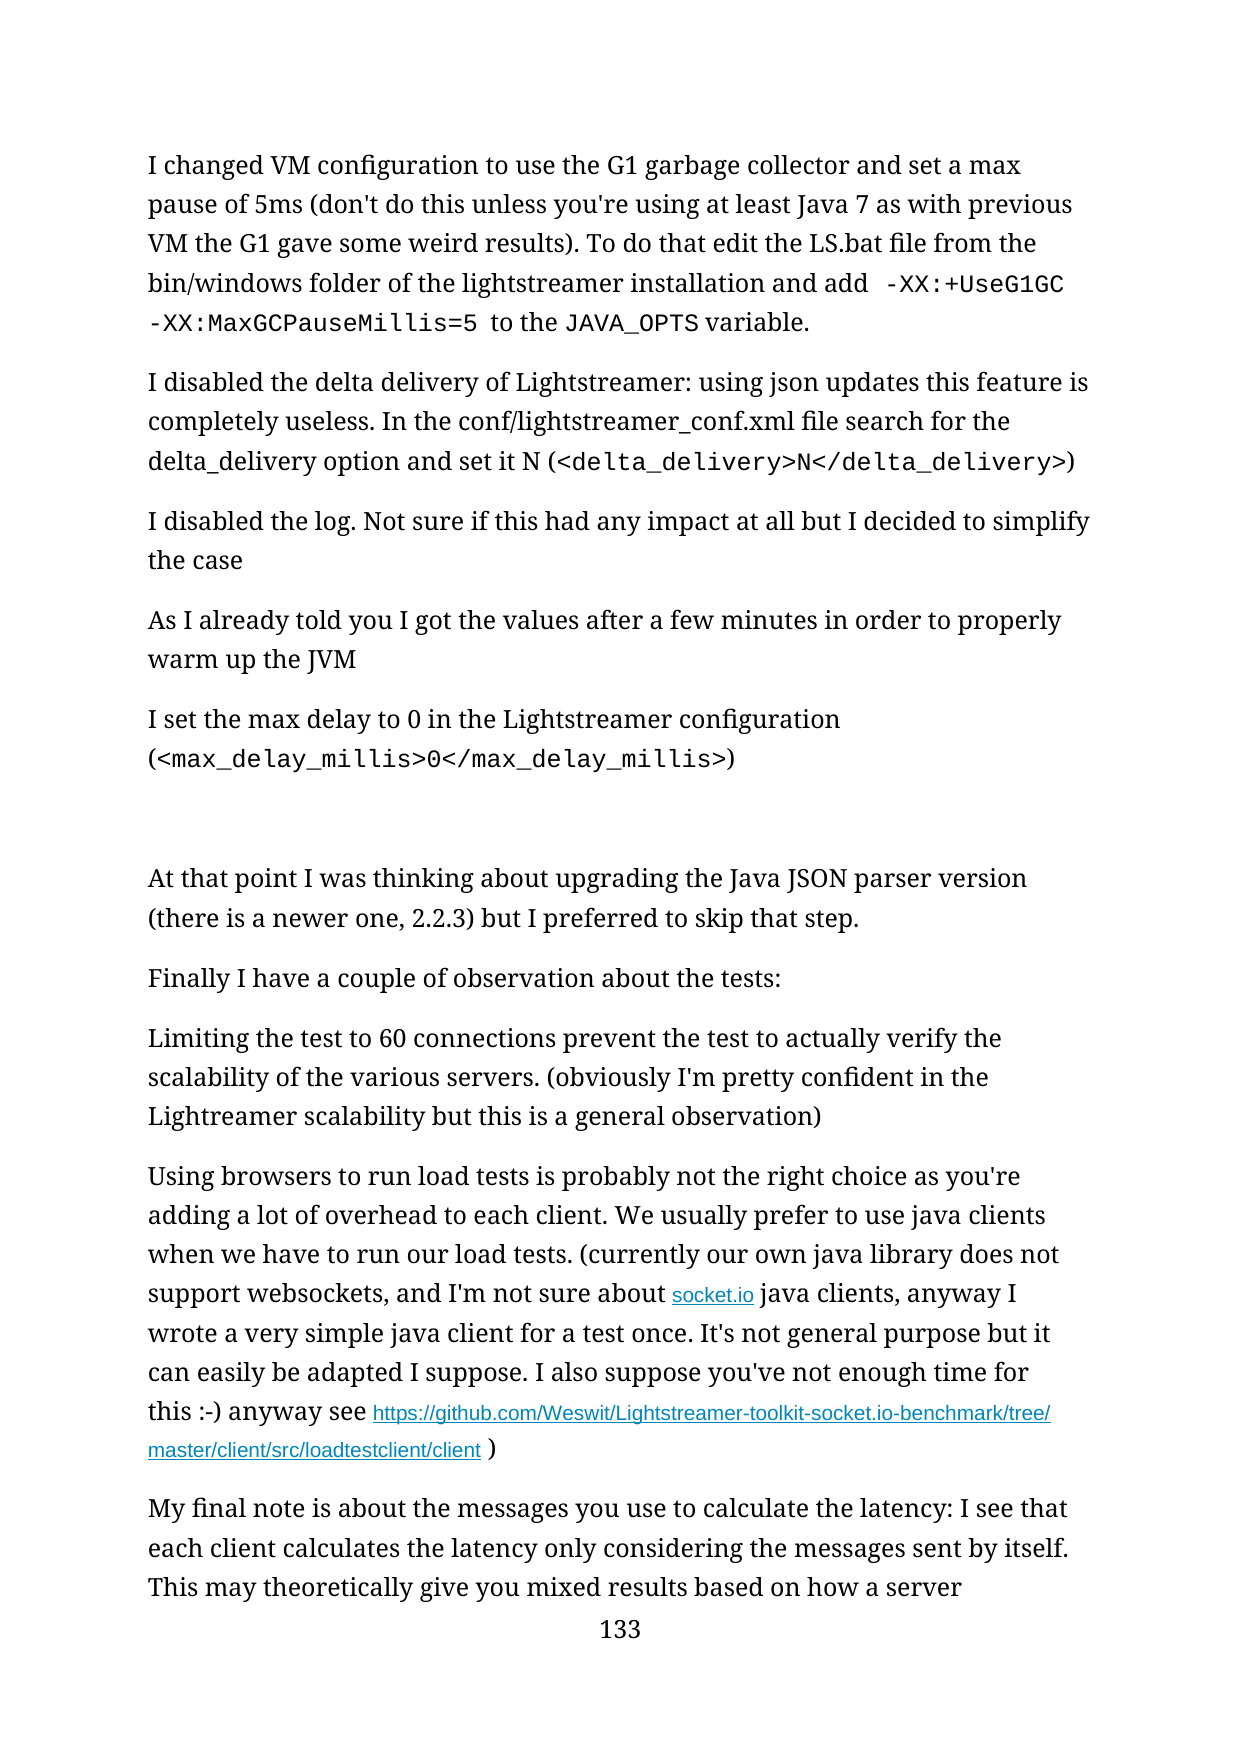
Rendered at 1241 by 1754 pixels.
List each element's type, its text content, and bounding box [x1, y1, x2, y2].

text I changed VM configuration to use the G1 garbage collector and set a max pause of 5ms (don't do this unless you're using at least Java 7 as with previous VM the G1 gave some weird results). To do that edit the LS.bat file from the bin/windows folder of the lightstreamer installation and add -XX:+UseG1GC -XX:MaxGCPauseMillis=5 to the JAVA_OPTS variable. [148, 148, 1092, 339]
text Limiting the test to 60 connections prevent the test to actually verify the scalability of the various servers. (obviously I'm pretty confident in the Lightreamer scalability but this is a general observation) [148, 1020, 1092, 1133]
text I disabled the log. Not sure if this had any impact at all but I decided to simplify the case [148, 503, 1092, 577]
text I set the max delay to 0 in the Lightstreamer configuration (<max_delay_millis>0</max_delay_millis>) [148, 702, 1092, 775]
text Using browsers to run load tests is probably not the right choice as you're adding a lot of overhead to each client. We usually prefer to use java clients when we have to run our load tests. (currently our own java library does not support websockets, and I'm not sure about socket.io java clients, anyway I wrote a very simple java client for a test once. It's not general purpose but it can easily be adapted I suppose. I also suppose you've not enough time for this :-) anyway see https://github.com/Weswit/Lightstreamer-toolkit-socket.io-benchmark/tree/master/client/src/loadtestclient/client ) [148, 1158, 1092, 1465]
text Finally I have a couple of observation about the tests: [148, 960, 1092, 994]
text I disabled the delta delivery of Lightstreamer: using json updates this feature is completely useless. In the conf/lightstreamer_conf.xml file search for the delta_delivery option and set it N (<delta_delivery>N</delta_delivery>) [148, 365, 1092, 477]
text As I already told you I got the values after a few minutes in order to properly warm up the JVM [148, 602, 1092, 676]
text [148, 1491, 1092, 1603]
text At that point I was thinking about upgrading the Java JSON parser version (there is a newer one, 2.2.3) but I preferred to skip that step. [148, 861, 1092, 934]
